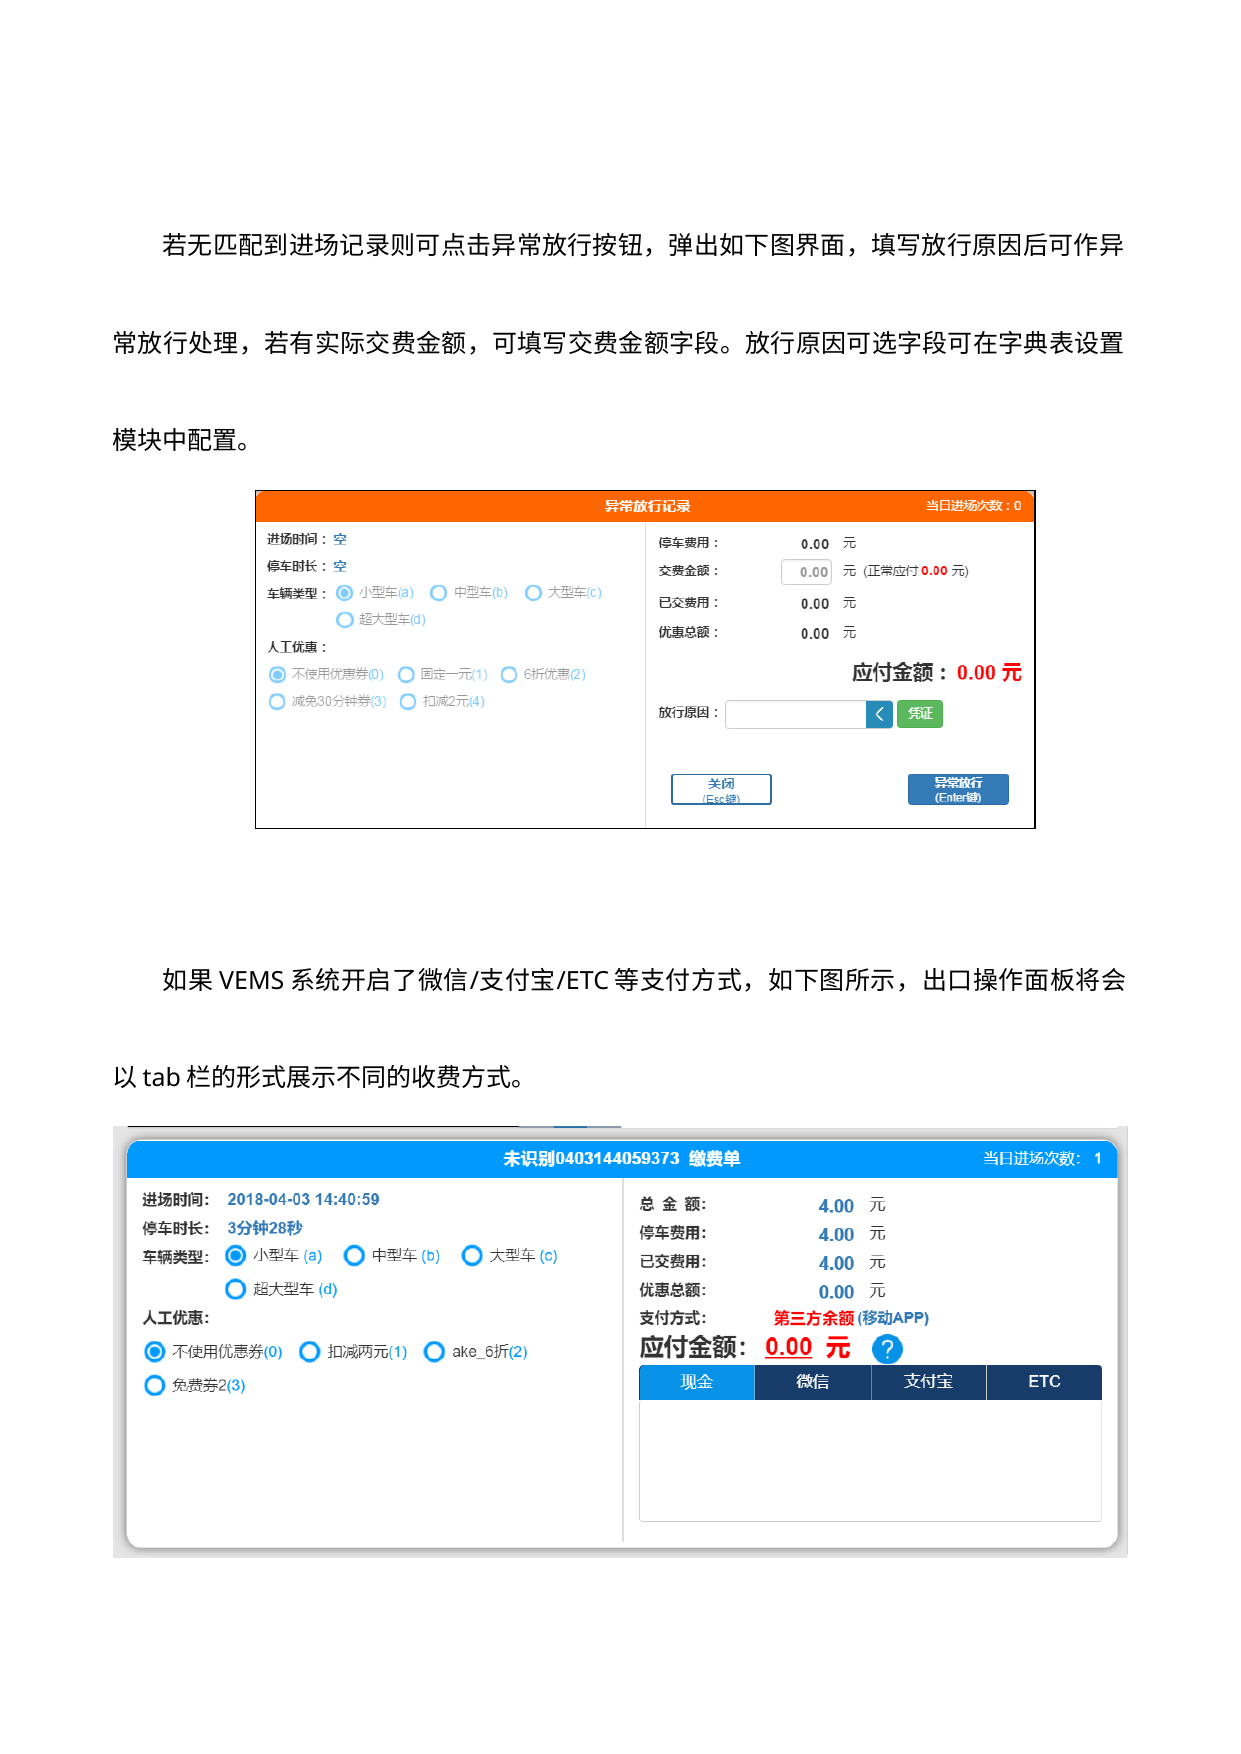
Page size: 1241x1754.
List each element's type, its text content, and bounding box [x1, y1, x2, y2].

text 若无匹配到进场记录则可点击异常放行按钮，弹出如下图界面，填写放行原因后可作异常放行处理，若有实际交费金额，可填写交费金额字段。放行原因可选字段可在字典表设置模块中配置。 [112, 211, 1128, 471]
picture [113, 1126, 1128, 1558]
text 如果VEMS系统开启了微信/支付宝/ETC等支付方式，如下图所示，出口操作面板将会以tab栏的形式展示不同的收费方式。 [112, 946, 1128, 1108]
picture [256, 491, 1034, 828]
